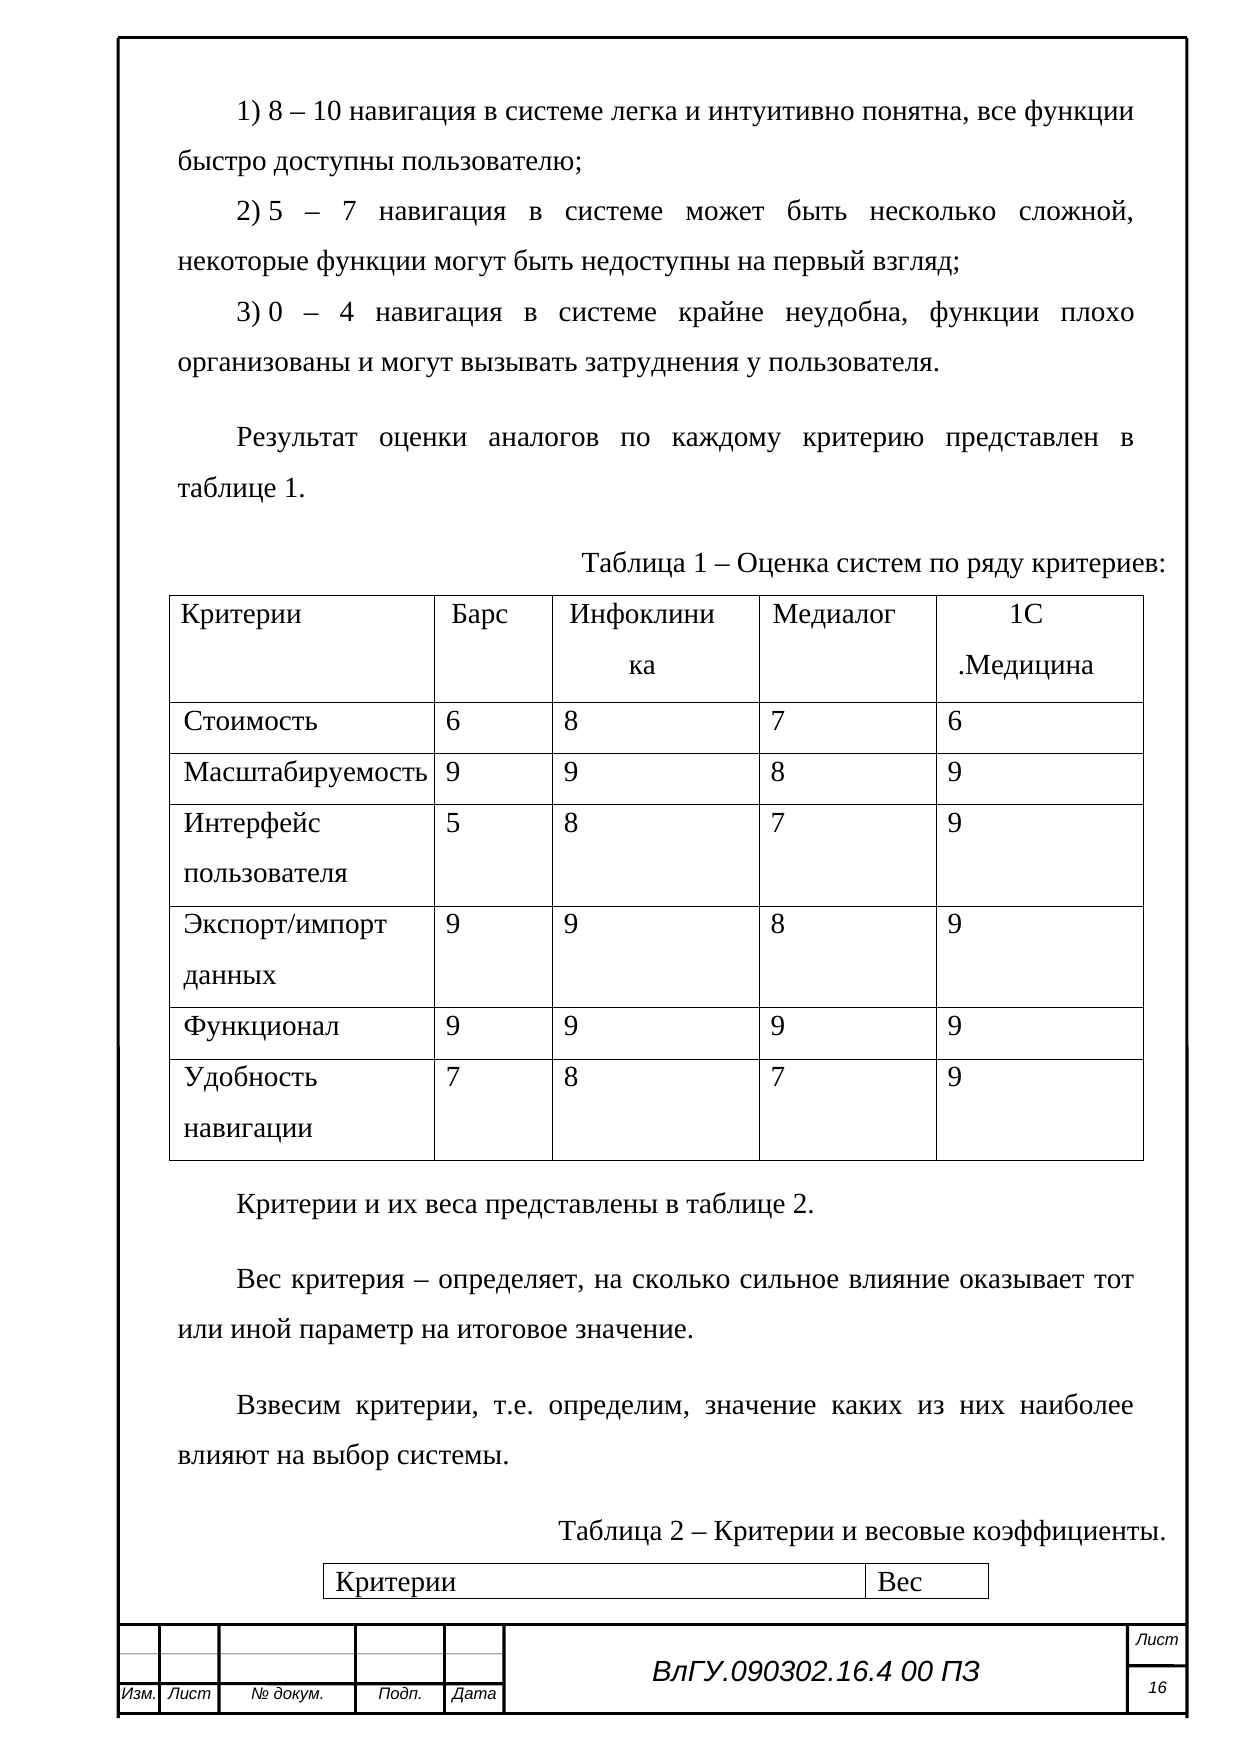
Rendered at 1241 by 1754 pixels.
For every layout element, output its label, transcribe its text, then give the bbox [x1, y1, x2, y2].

table_cell 9 [435, 907, 552, 1007]
table_cell 7 [760, 703, 936, 753]
list 0 – 4 навигация в системе крайне неудобна, функции плохо организованы и могут вызывать затруднения у пользователя. [177, 294, 1135, 378]
text Вес критерия – определяет, на сколько сильное влияние оказывает тот или иной параметр на итоговое значение. [177, 1261, 1135, 1345]
table_cell Интерфейс пользователя [170, 805, 434, 906]
table_cell 6 [937, 703, 1143, 753]
table_cell 9 [760, 1008, 936, 1058]
table_header Медиалог [760, 596, 936, 702]
table_cell 7 [760, 805, 936, 906]
table_header Барс [435, 596, 552, 702]
table_header Инфоклиника [553, 596, 759, 702]
table_header Критерии [170, 596, 434, 702]
table_cell 8 [553, 1060, 759, 1160]
table_cell 5 [435, 805, 552, 906]
table_cell 7 [760, 1060, 936, 1160]
table_cell 9 [553, 754, 759, 804]
table_cell 8 [760, 907, 936, 1007]
table_header Критерии [324, 1564, 865, 1597]
table_cell 9 [937, 1060, 1143, 1160]
table_cell 9 [937, 907, 1143, 1007]
table_cell Функционал [170, 1008, 434, 1058]
text Критерии и их веса представлены в таблице 2. [177, 1186, 1135, 1219]
table_cell Удобность навигации [170, 1060, 434, 1160]
list 5 – 7 навигация в системе может быть несколько сложной, некоторые функции могут быть недоступны на первый взгляд; [177, 193, 1135, 277]
table_cell 9 [937, 754, 1143, 804]
list 8 – 10 навигация в системе легка и интуитивно понятна, все функции быстро доступны пользователю; [177, 93, 1135, 176]
text Результат оценки аналогов по каждому критерию представлен в таблице 1. [177, 419, 1135, 503]
table_cell 9 [435, 1008, 552, 1058]
table_header Вес [866, 1564, 988, 1597]
table_cell 9 [435, 754, 552, 804]
table_header 1C.Медицина [937, 596, 1143, 702]
table_cell 8 [553, 703, 759, 753]
text Таблица 2 – Критерии и весовые коэффициенты. [133, 1513, 1167, 1546]
text Таблица 1 – Оценка систем по ряду критериев: [133, 545, 1167, 579]
table_cell Масштабируемость [170, 754, 434, 804]
table_cell 9 [937, 805, 1143, 906]
table_cell 9 [553, 907, 759, 1007]
table_cell 7 [435, 1060, 552, 1160]
table_cell 9 [937, 1008, 1143, 1058]
table_cell 8 [553, 805, 759, 906]
table_cell 8 [760, 754, 936, 804]
table_cell 6 [435, 703, 552, 753]
text Взвесим критерии, т.е. определим, значение каких из них наиболее влияют на выбор системы. [177, 1387, 1135, 1471]
table_cell Экспорт/импорт данных [170, 907, 434, 1007]
table_cell 9 [553, 1008, 759, 1058]
table_cell Стоимость [170, 703, 434, 753]
